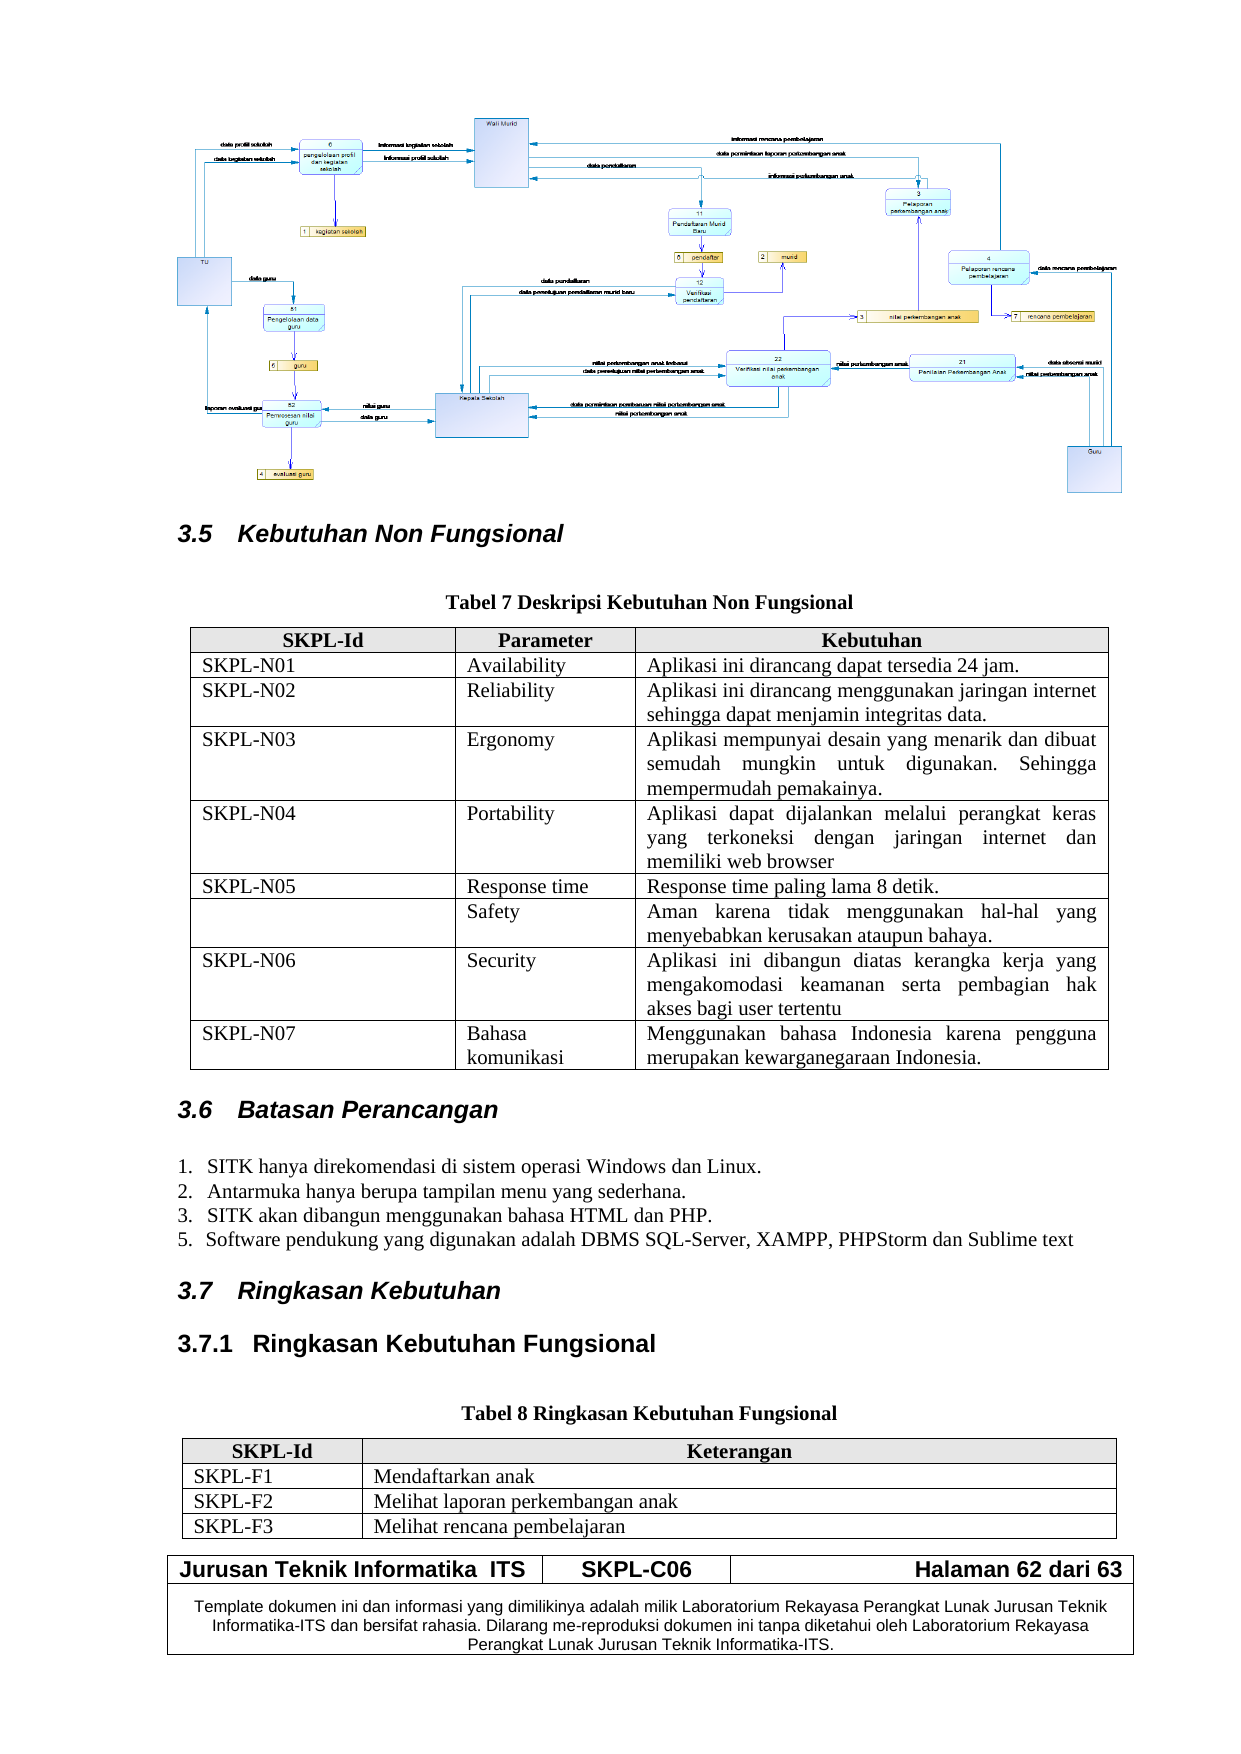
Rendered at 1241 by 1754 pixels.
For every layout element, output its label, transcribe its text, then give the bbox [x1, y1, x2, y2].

table_header Parameter [456, 628, 635, 652]
table_cell Portability [456, 801, 635, 873]
table_cell SKPL-N06 [191, 948, 455, 1020]
table_cell Aplikasi ini dirancang dapat tersedia 24 jam. [636, 653, 1108, 677]
table_header SKPL-Id [191, 628, 455, 652]
subtitle Batasan Perancangan [177, 1095, 1121, 1124]
table_cell SKPL-F3 [183, 1514, 362, 1538]
text 2. Antarmuka hanya berupa tampilan menu yang sederhana. [177, 1178, 1121, 1203]
list Software pendukung yang digunakan adalah DBMS SQL-Server, XAMPP, PHPStorm dan Sublime text [177, 1227, 1121, 1251]
subtitle Ringkasan Kebutuhan [177, 1276, 1121, 1304]
table_cell Menggunakan bahasa Indonesia karena pengguna merupakan kewarganegaraan Indonesia. [636, 1021, 1108, 1069]
subtitle Ringkasan Kebutuhan Fungsional [177, 1329, 1121, 1358]
table_cell Safety [456, 899, 635, 947]
table_header Kebutuhan [636, 628, 1108, 652]
table_cell SKPL-N01 [191, 653, 455, 677]
table_header SKPL-Id [183, 1439, 362, 1463]
text 3. SITK akan dibangun menggunakan bahasa HTML dan PHP. [177, 1203, 1121, 1227]
table_cell Aplikasi dapat dijalankan melalui perangkat keras yang terkoneksi dengan jaringan internet dan memiliki web browser [636, 801, 1108, 873]
table_cell SKPL-F2 [183, 1489, 362, 1513]
picture [177, 118, 1123, 494]
table_cell SKPL-N07 [191, 1021, 455, 1069]
table_header Keterangan [363, 1439, 1116, 1463]
table_cell [191, 899, 455, 947]
table_cell Reliability [456, 678, 635, 726]
table_cell Ergonomy [456, 727, 635, 799]
table_cell Melihat rencana pembelajaran [363, 1514, 1116, 1538]
text Tabel 8 Ringkasan Kebutuhan Fungsional [177, 1401, 1121, 1425]
table_cell Response time paling lama 8 detik. [636, 874, 1108, 898]
table_cell SKPL-N05 [191, 874, 455, 898]
table_cell SKPL-F1 [183, 1464, 362, 1488]
table_cell Security [456, 948, 635, 1020]
table_cell SKPL-N03 [191, 727, 455, 799]
table_cell Aplikasi mempunyai desain yang menarik dan dibuat semudah mungkin untuk digunakan. Sehingga mempermudah pemakainya. [636, 727, 1108, 799]
subtitle Kebutuhan Non Fungsional [177, 519, 1121, 547]
table_cell Aplikasi ini dibangun diatas kerangka kerja yang mengakomodasi keamanan serta pembagian hak akses bagi user tertentu [636, 948, 1108, 1020]
table_cell SKPL-N04 [191, 801, 455, 873]
table_cell Melihat laporan perkembangan anak [363, 1489, 1116, 1513]
text Tabel 7 Deskripsi Kebutuhan Non Fungsional [177, 590, 1121, 614]
table_cell Availability [456, 653, 635, 677]
table_cell SKPL-N02 [191, 678, 455, 726]
text 1. SITK hanya direkomendasi di sistem operasi Windows dan Linux. [177, 1154, 1121, 1178]
table_cell Aplikasi ini dirancang menggunakan jaringan internet sehingga dapat menjamin integritas data. [636, 678, 1108, 726]
table_cell Response time [456, 874, 635, 898]
table_cell Mendaftarkan anak [363, 1464, 1116, 1488]
table_cell Aman karena tidak menggunakan hal-hal yang menyebabkan kerusakan ataupun bahaya. [636, 899, 1108, 947]
table_cell Bahasa komunikasi [456, 1021, 635, 1069]
